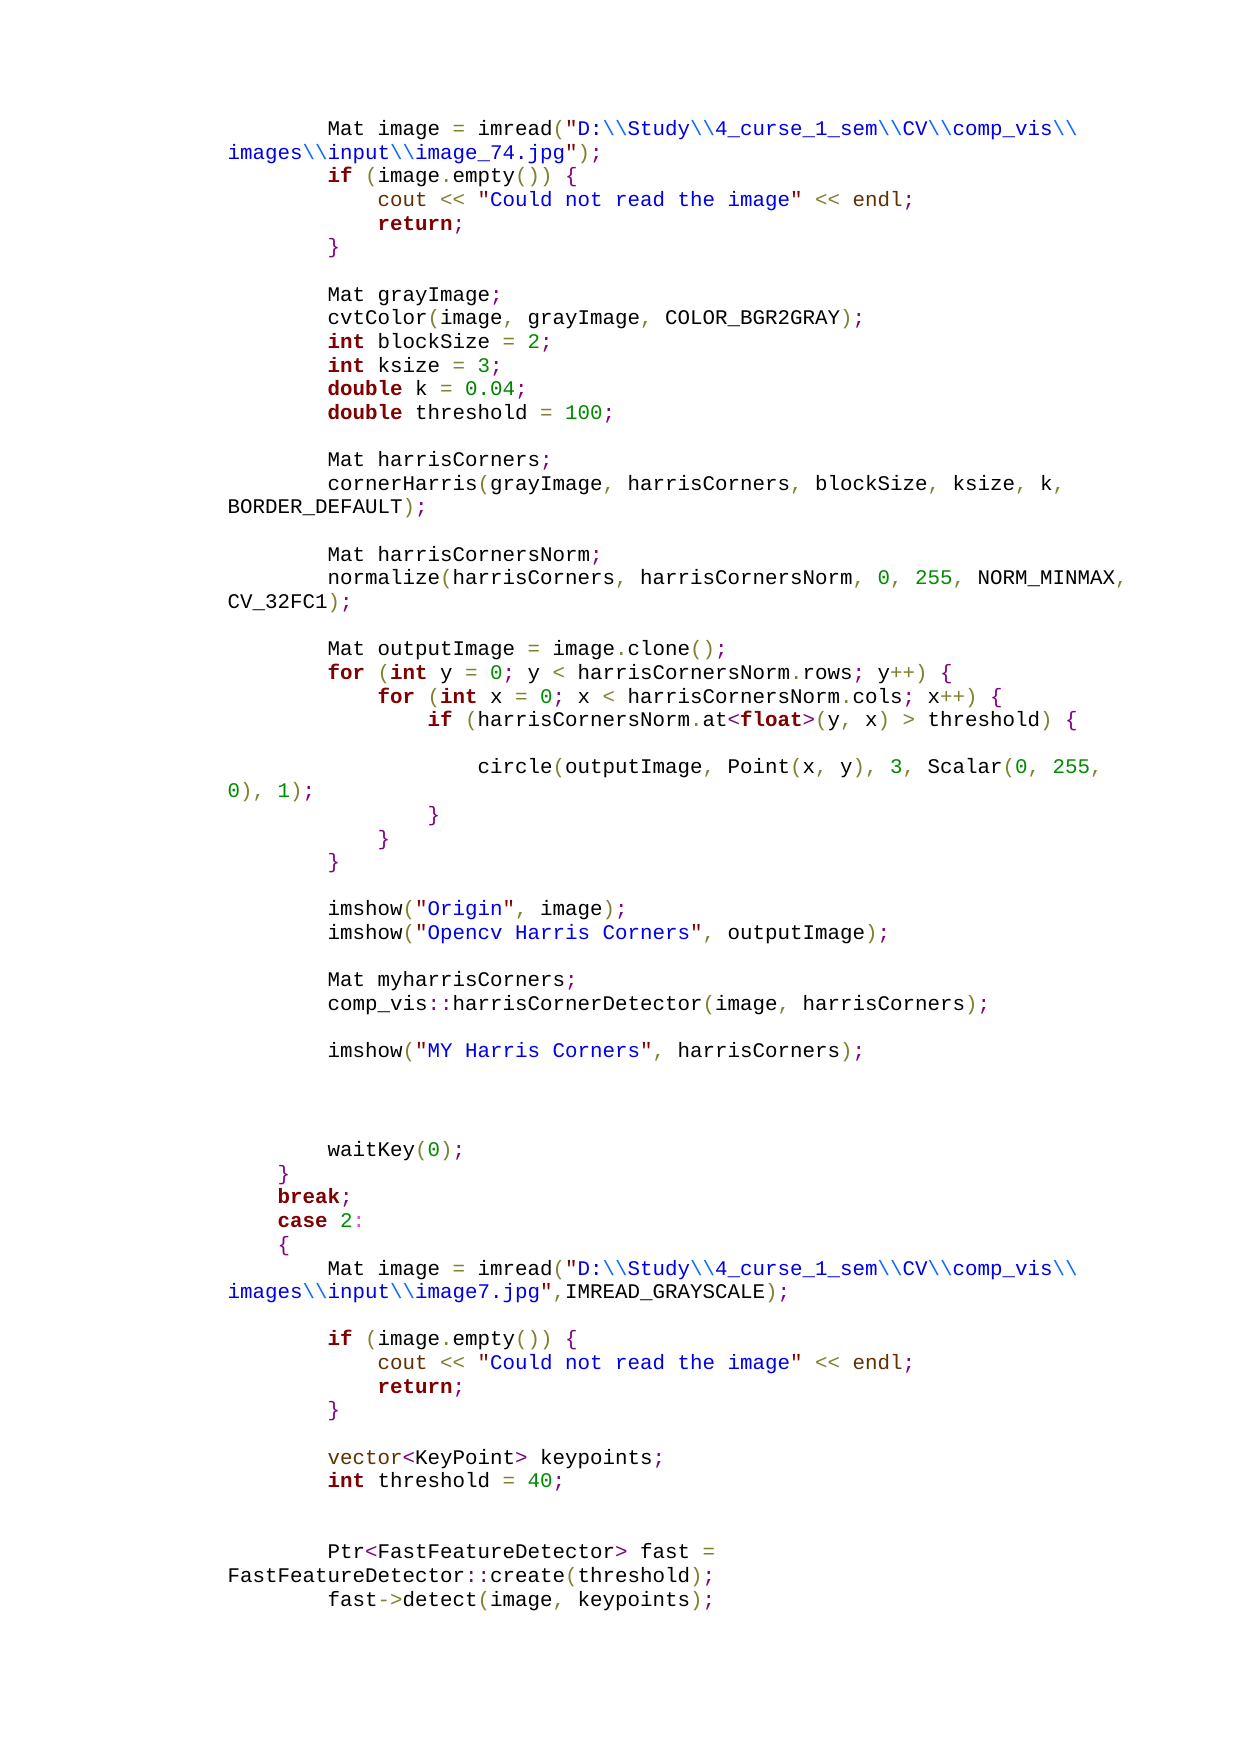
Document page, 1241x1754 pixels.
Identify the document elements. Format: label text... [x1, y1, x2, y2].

text } [227, 827, 1152, 851]
text return; [227, 1376, 1152, 1399]
text normalize(harrisCorners, harrisCornersNorm, 0, 255, NORM_MINMAX, CV_32FC1); [227, 567, 1152, 615]
text for (int y = 0; y < harrisCornersNorm.rows; y++) { [227, 662, 1152, 686]
text Mat harrisCornersNorm; [227, 544, 1152, 567]
text int blockSize = 2; [227, 331, 1152, 354]
text for (int x = 0; x < harrisCornersNorm.cols; x++) { [227, 686, 1152, 709]
text Mat image = imread("D:\\Study\\4_curse_1_sem\\CV\\comp_vis\\images\\input\\image_74.jpg"); [227, 118, 1152, 165]
text double k = 0.04; [227, 378, 1152, 402]
text imshow("Оpencv Harris Corners", outputImage); [227, 922, 1152, 946]
text int ksize = 3; [227, 354, 1152, 378]
text if (image.empty()) { [227, 165, 1152, 189]
text case 2: [227, 1210, 1152, 1234]
text double threshold = 100; [227, 402, 1152, 426]
text Mat image = imread("D:\\Study\\4_curse_1_sem\\CV\\comp_vis\\images\\input\\image7.jpg",IMREAD_GRAYSCALE); [227, 1257, 1152, 1305]
text } [227, 1399, 1152, 1423]
text if (harrisCornersNorm.at<float>(y, x) > threshold) { [227, 709, 1152, 733]
text fast->detect(image, keypoints); [227, 1588, 1152, 1612]
text } [227, 851, 1152, 875]
text return; [227, 213, 1152, 236]
text comp_vis::harrisCornerDetector(image, harrisCorners); [227, 993, 1152, 1017]
text cvtColor(image, grayImage, COLOR_BGR2GRAY); [227, 307, 1152, 331]
text break; [227, 1187, 1152, 1210]
text } [227, 1163, 1152, 1187]
text cout << "Could not read the image" << endl; [227, 189, 1152, 213]
text Ptr<FastFeatureDetector> fast = FastFeatureDetector::create(threshold); [227, 1541, 1152, 1588]
text } [227, 236, 1152, 260]
text Mat outputImage = image.clone(); [227, 638, 1152, 662]
text imshow("MY Harris Corners", harrisCorners); [227, 1040, 1152, 1064]
text int threshold = 40; [227, 1470, 1152, 1494]
text cornerHarris(grayImage, harrisCorners, blockSize, ksize, k, BORDER_DEFAULT); [227, 473, 1152, 520]
text Mat harrisCorners; [227, 449, 1152, 473]
text vector<KeyPoint> keypoints; [227, 1447, 1152, 1470]
text if (image.empty()) { [227, 1328, 1152, 1352]
text circle(outputImage, Point(x, y), 3, Scalar(0, 255, 0), 1); [227, 757, 1152, 804]
text cout << "Could not read the image" << endl; [227, 1352, 1152, 1376]
text { [227, 1234, 1152, 1257]
text Mat grayImage; [227, 284, 1152, 307]
text waitKey(0); [227, 1139, 1152, 1163]
text } [227, 804, 1152, 827]
text imshow("Оrigin", image); [227, 898, 1152, 922]
text Mat myharrisCorners; [227, 969, 1152, 993]
